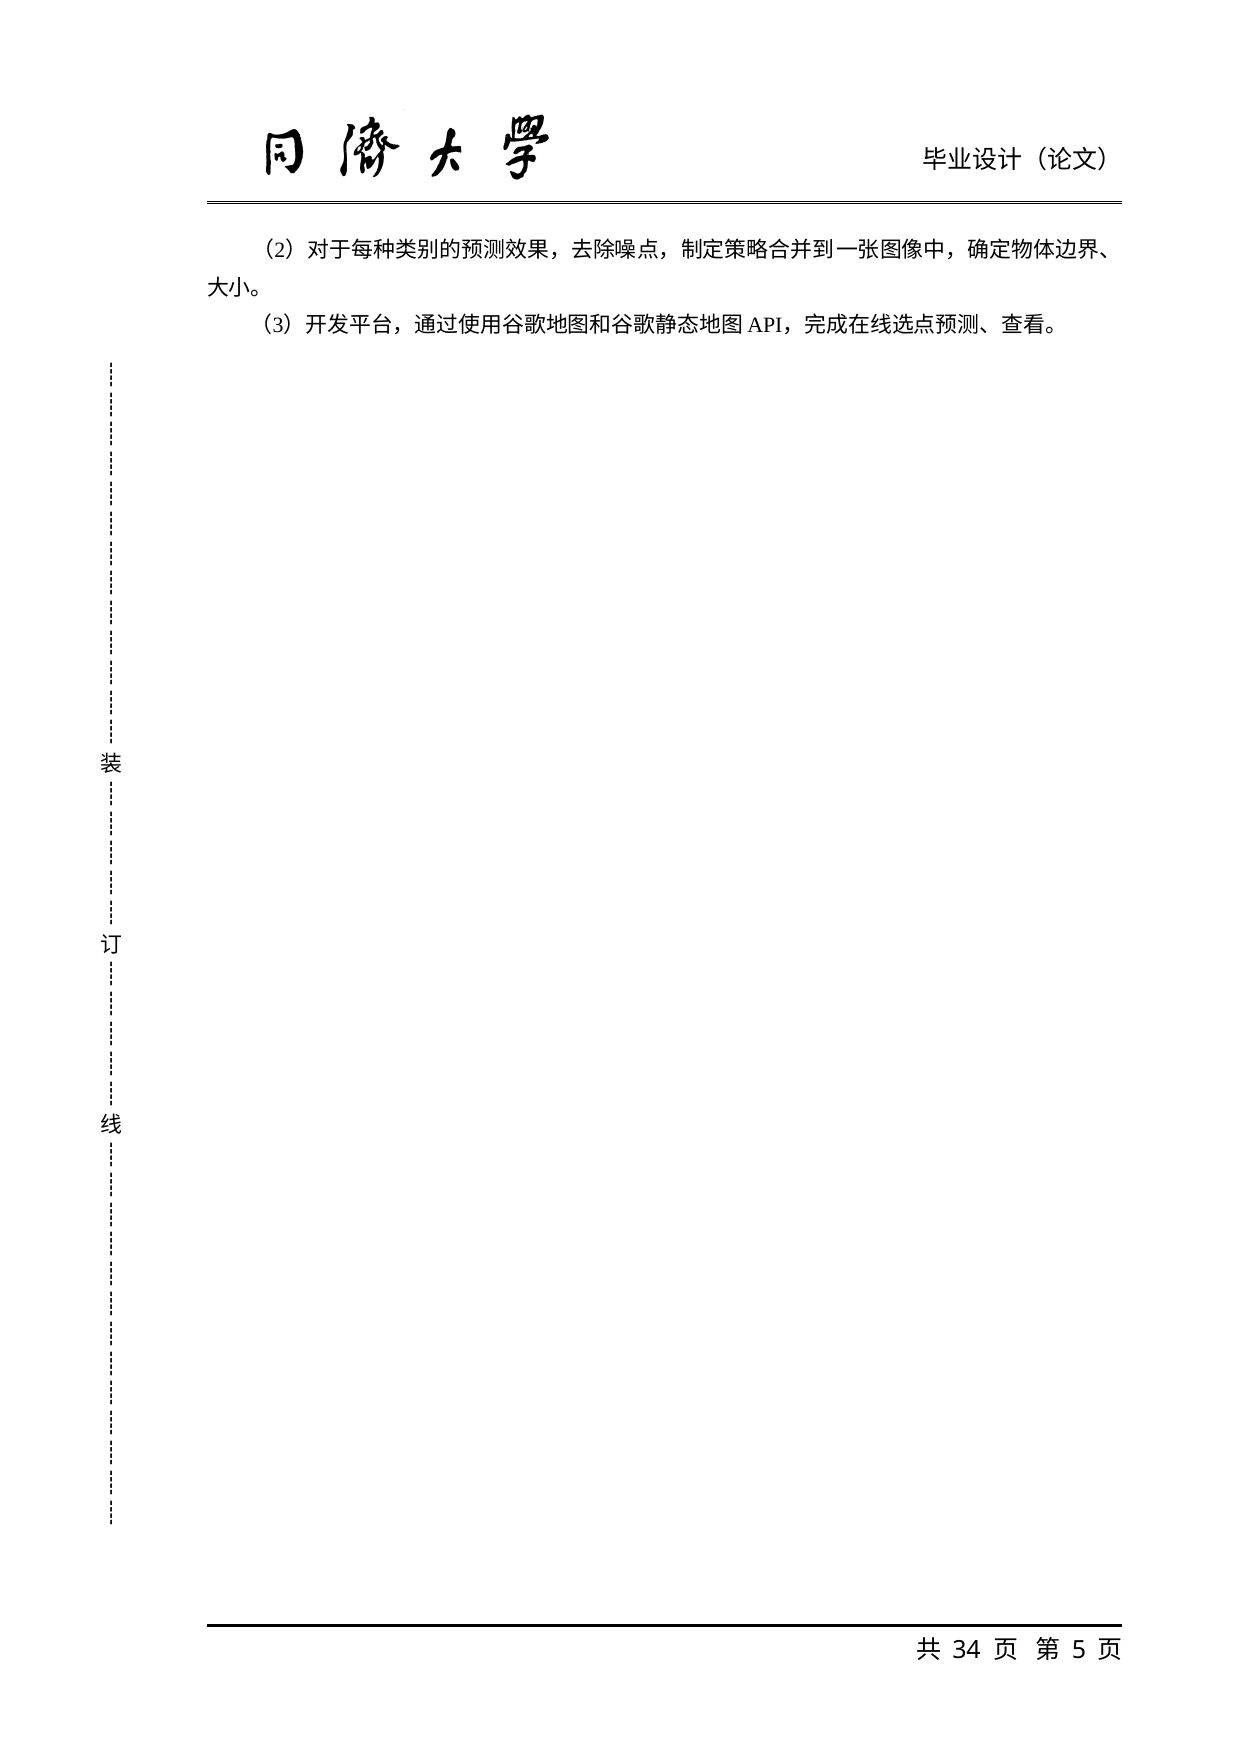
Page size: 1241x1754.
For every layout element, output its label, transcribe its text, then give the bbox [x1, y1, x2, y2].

picture [244, 106, 567, 185]
text （3）开发平台，通过使用谷歌地图和谷歌静态地图API，完成在线选点预测、查看。 [207, 303, 1122, 340]
text （2）对于每种类别的预测效果，去除噪点，制定策略合并到一张图像中，确定物体边界、大小。 [207, 228, 1122, 303]
